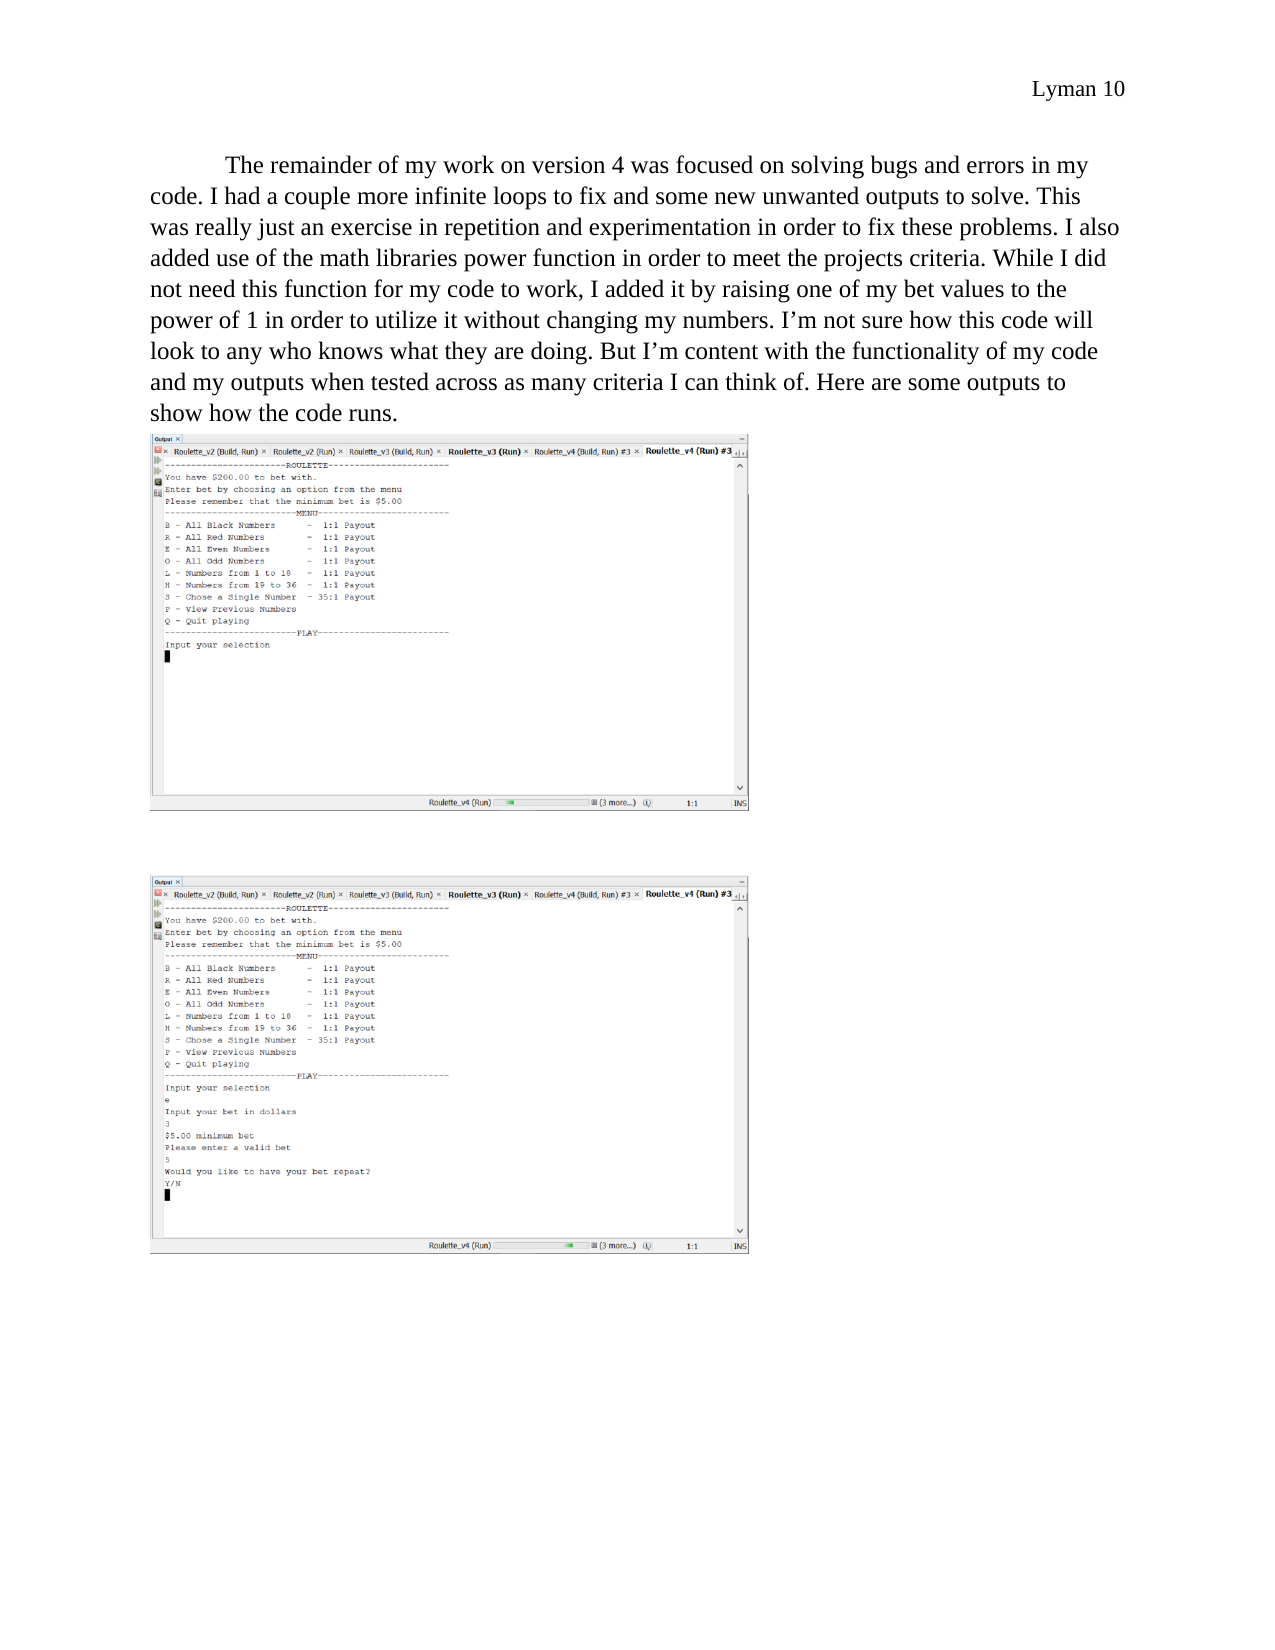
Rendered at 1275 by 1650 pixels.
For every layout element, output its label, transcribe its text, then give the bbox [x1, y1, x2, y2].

picture [150, 875, 749, 1254]
picture [150, 434, 749, 811]
text The remainder of my work on version 4 was focused on solving bugs and errors in my code. I had a couple more infinite loops to fix and some new unwanted outputs to solve. This was really just an exercise in repetition and experimentation in order to fix these problems. I also added use of the math libraries power function in order to meet the projects criteria. While I did not need this function for my code to work, I added it by raising one of my bet values to the power of 1 in order to utilize it without changing my numbers. I’m not sure how this code will look to any who knows what they are doing. But I’m content with the functionality of my code and my outputs when tested across as many criteria I can think of. Here are some outputs to show how the code runs. [150, 150, 1125, 427]
